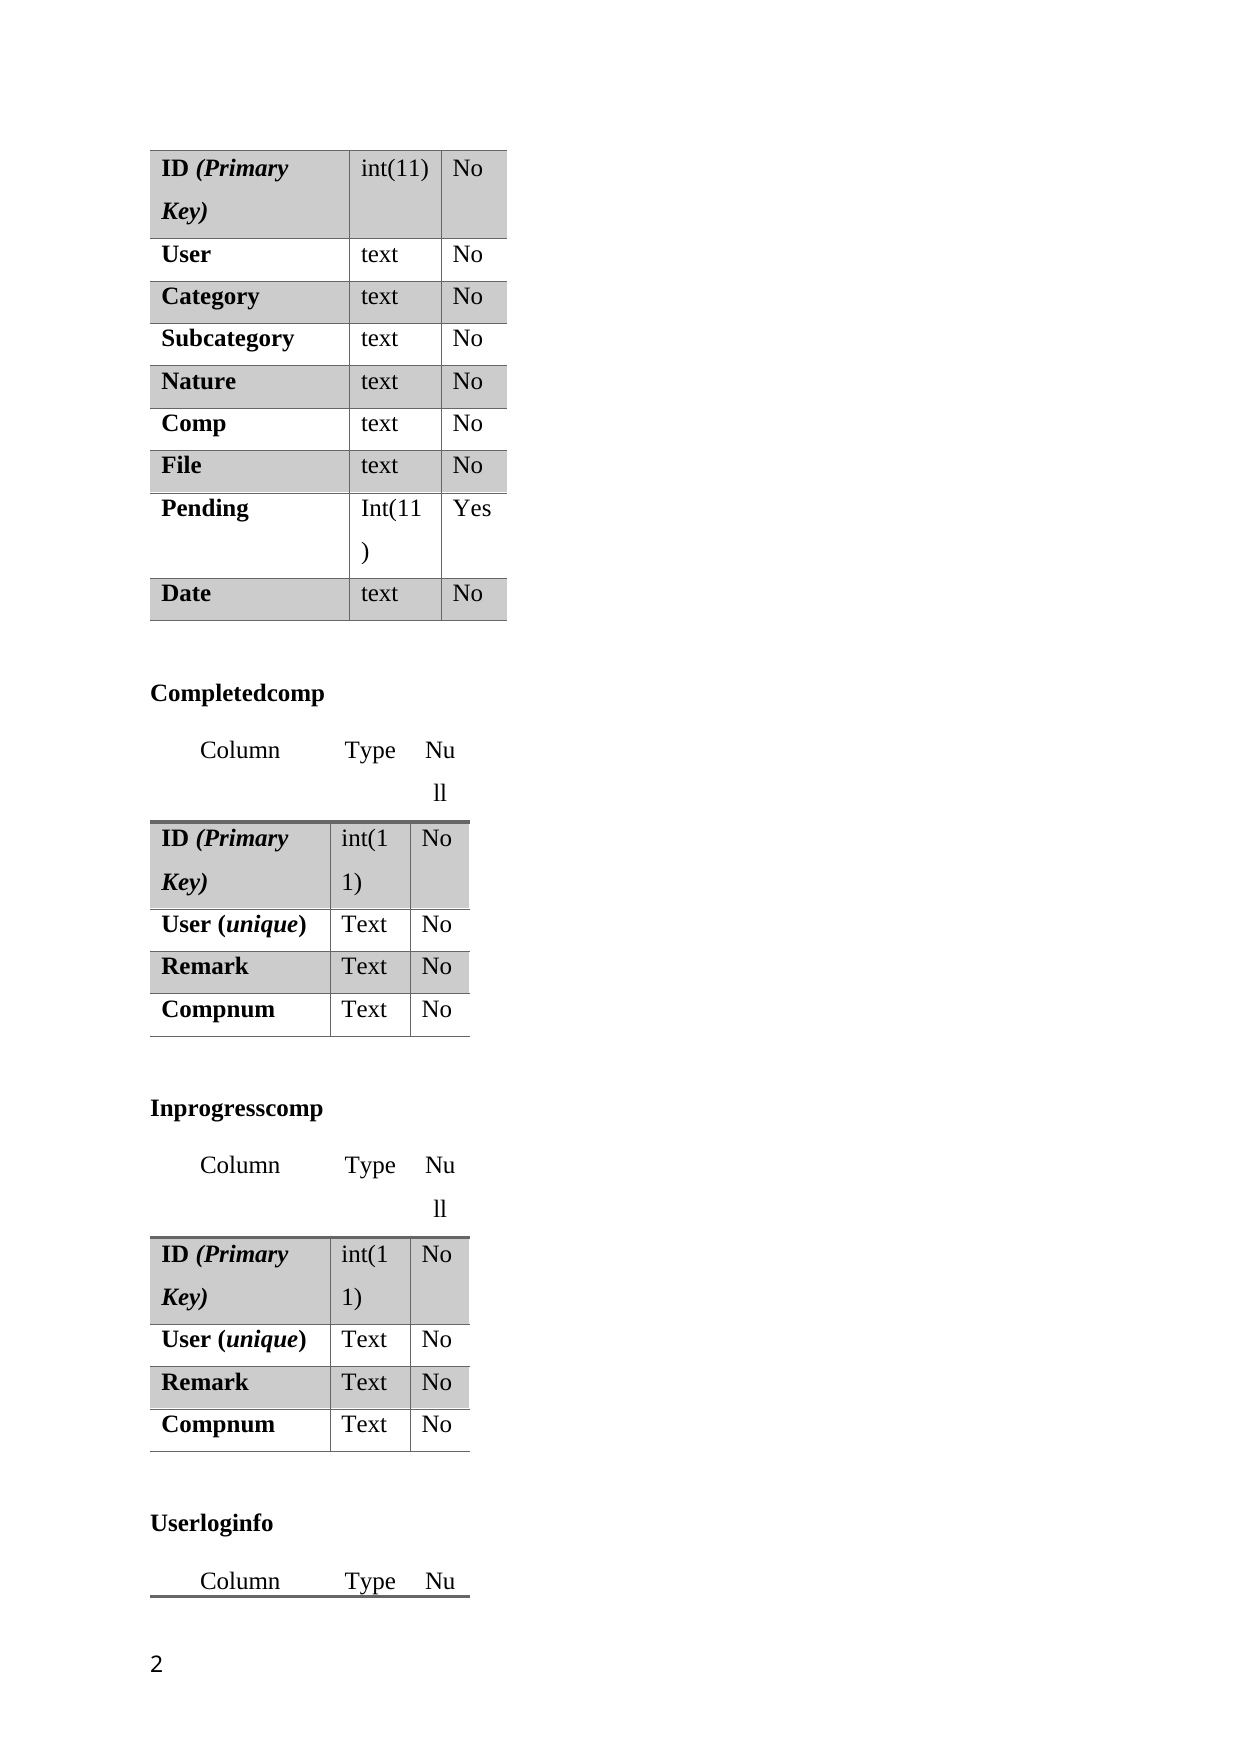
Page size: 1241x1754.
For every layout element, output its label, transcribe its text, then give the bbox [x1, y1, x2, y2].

table_cell Text [331, 1410, 410, 1451]
table_cell Date [150, 579, 349, 620]
table_cell Text [331, 1367, 410, 1408]
table_cell Category [150, 282, 349, 323]
table_cell text [350, 579, 441, 620]
table_cell User (unique) [150, 910, 330, 951]
table_cell No [442, 409, 507, 450]
table_header Null [410, 735, 469, 820]
table_cell text [350, 282, 441, 323]
table_header Column [150, 1566, 330, 1594]
text Completedcomp [150, 678, 1090, 707]
table_header Null [410, 1151, 469, 1236]
table_cell No [411, 952, 469, 993]
table_cell User [150, 239, 349, 281]
table_cell ID (Primary Key) [150, 1239, 330, 1324]
table_cell text [350, 366, 441, 408]
table_cell Text [331, 952, 410, 993]
table_cell Comp [150, 409, 349, 450]
table_cell No [442, 324, 507, 365]
table_cell No [442, 579, 507, 620]
table_cell No [411, 1410, 469, 1451]
table_cell Text [331, 1325, 410, 1366]
table_cell No [442, 366, 507, 408]
table_header Column [150, 1151, 330, 1236]
table_cell No [411, 1367, 469, 1408]
table_cell ID (Primary Key) [150, 824, 330, 908]
text Userloginfo [150, 1508, 1090, 1537]
table_cell Remark [150, 1367, 330, 1408]
table_cell Yes [442, 494, 507, 578]
table_cell No [442, 451, 507, 492]
table_cell Compnum [150, 994, 330, 1036]
table_cell No [411, 1239, 469, 1324]
table_cell ID (Primary Key) [150, 151, 349, 238]
table_cell No [442, 239, 507, 281]
table_cell Nature [150, 366, 349, 408]
table_cell No [442, 151, 507, 238]
table_header Column [150, 735, 330, 820]
table_cell No [442, 282, 507, 323]
table_cell No [411, 910, 469, 951]
table_cell text [350, 451, 441, 492]
table_header Null [410, 1566, 469, 1594]
table_cell text [350, 409, 441, 450]
table_cell Text [331, 994, 410, 1036]
table_cell Int(11) [350, 494, 441, 578]
table_cell Text [331, 910, 410, 951]
table_cell int(11) [331, 1239, 410, 1324]
text Inprogresscomp [150, 1093, 1090, 1122]
table_cell Subcategory [150, 324, 349, 365]
table_header Type [330, 735, 410, 820]
table_cell int(11) [350, 151, 441, 238]
table_cell User (unique) [150, 1325, 330, 1366]
table_cell Compnum [150, 1410, 330, 1451]
table_cell No [411, 994, 469, 1036]
table_cell No [411, 824, 469, 908]
table_cell Remark [150, 952, 330, 993]
table_cell No [411, 1325, 469, 1366]
table_cell text [350, 239, 441, 281]
table_cell int(11) [331, 824, 410, 908]
table_cell Pending [150, 494, 349, 578]
table_cell text [350, 324, 441, 365]
table_header Type [330, 1151, 410, 1236]
table_cell File [150, 451, 349, 492]
table_header Type [330, 1566, 410, 1594]
